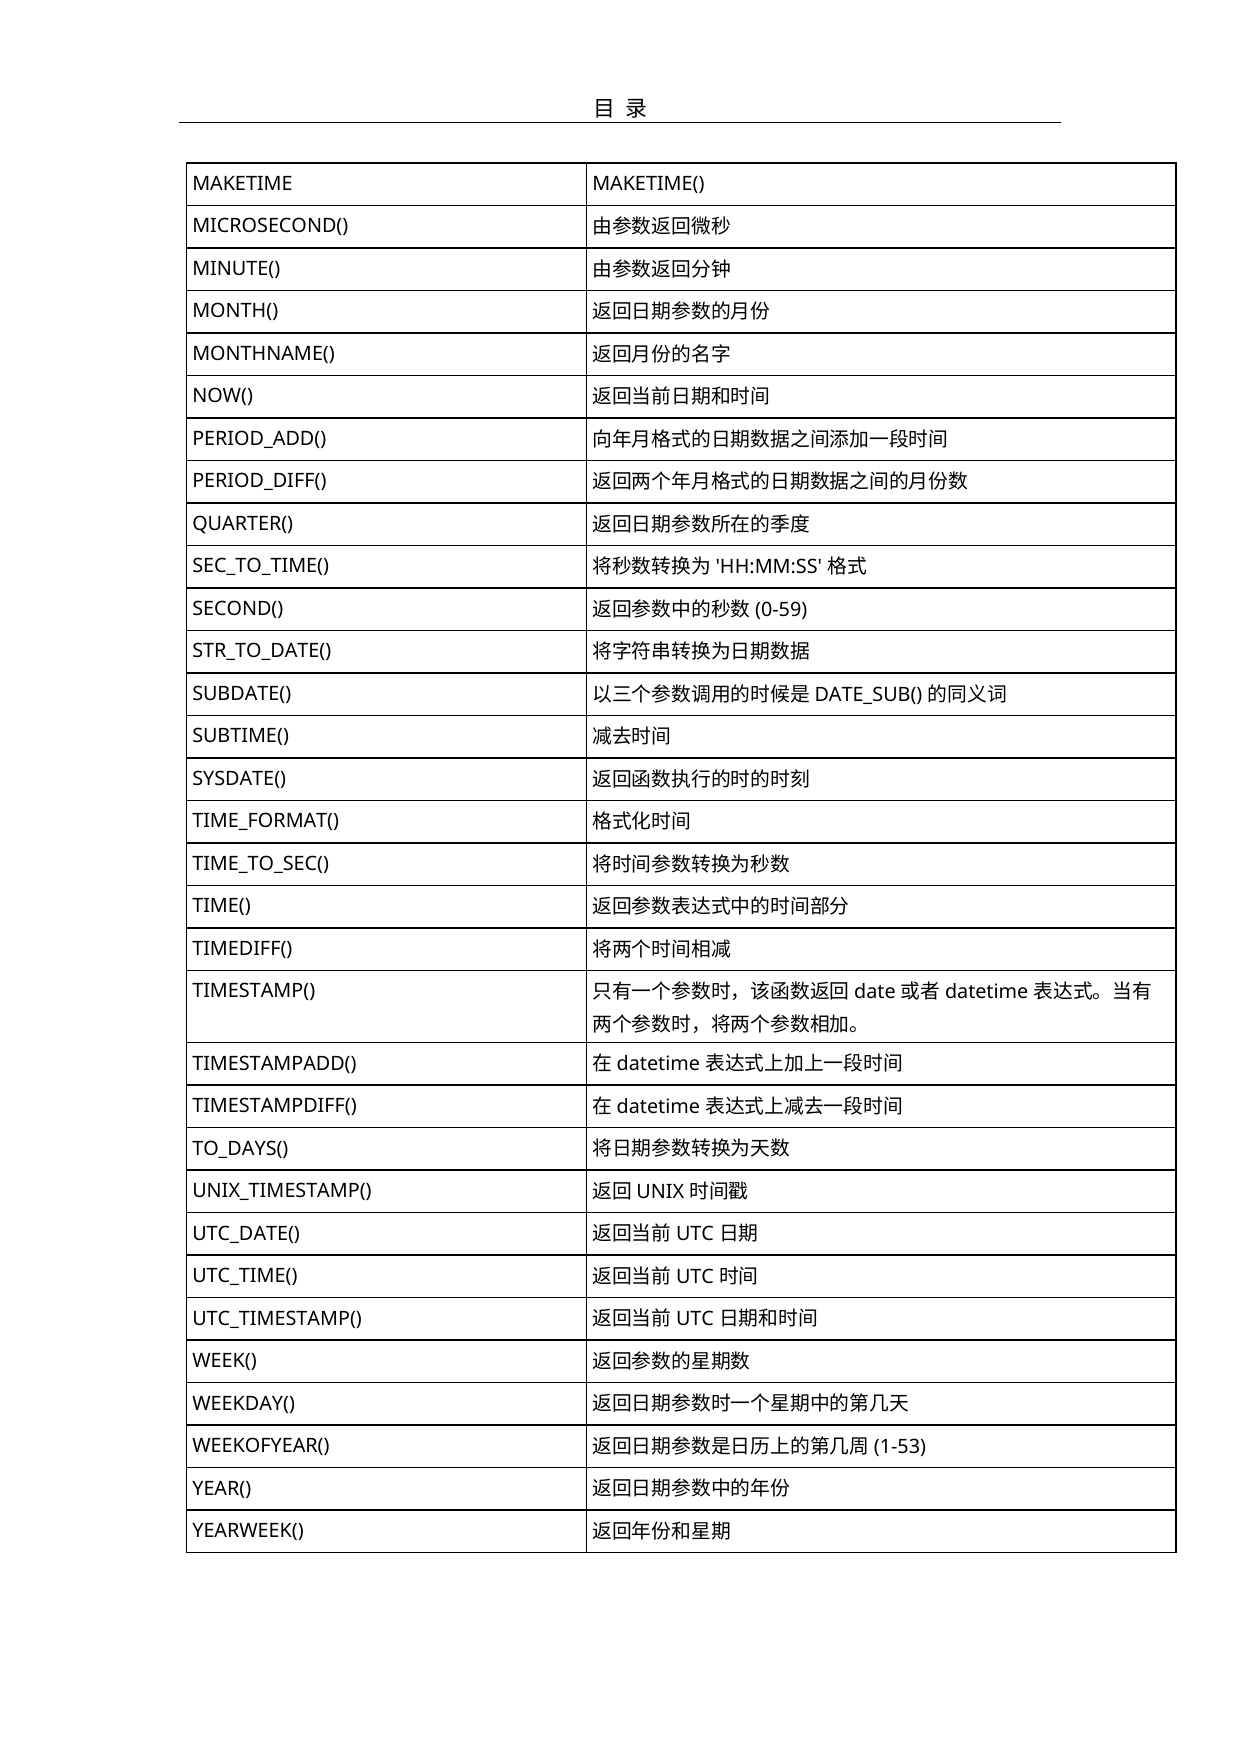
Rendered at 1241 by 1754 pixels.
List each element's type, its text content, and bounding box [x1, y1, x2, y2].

table_cell 返回日期参数中的年份 [587, 1468, 1175, 1509]
table_cell UTC_DATE() [187, 1213, 586, 1254]
table_cell 返回 UNIX 时间戳 [587, 1171, 1175, 1212]
table_cell TIME_TO_SEC() [187, 844, 586, 884]
table_cell 格式化时间 [587, 801, 1175, 842]
table_cell 返回日期参数所在的季度 [587, 504, 1175, 544]
table_cell 返回参数的星期数 [587, 1341, 1175, 1382]
table_cell STR_TO_DATE() [187, 631, 586, 672]
table_cell 返回两个年月格式的日期数据之间的月份数 [587, 461, 1175, 502]
table_cell MONTHNAME() [187, 334, 586, 374]
table_cell MINUTE() [187, 249, 586, 289]
table_cell 返回当前 UTC 日期 [587, 1213, 1175, 1254]
table_cell 返回月份的名字 [587, 334, 1175, 374]
table_cell WEEKDAY() [187, 1383, 586, 1424]
table_cell MAKETIME [187, 164, 586, 204]
table_cell SEC_TO_TIME() [187, 546, 586, 587]
table_cell 由参数返回分钟 [587, 249, 1175, 289]
table_cell 返回当前日期和时间 [587, 376, 1175, 417]
table_cell MAKETIME() [587, 164, 1175, 204]
table_cell NOW() [187, 376, 586, 417]
table_cell 向年月格式的日期数据之间添加一段时间 [587, 419, 1175, 459]
table_cell 返回参数表达式中的时间部分 [587, 886, 1175, 927]
table_cell TIMEDIFF() [187, 929, 586, 969]
table_cell 返回日期参数是日历上的第几周 (1-53) [587, 1426, 1175, 1467]
table_cell TIME_FORMAT() [187, 801, 586, 842]
table_cell 减去时间 [587, 716, 1175, 757]
table_cell 返回当前 UTC 时间 [587, 1256, 1175, 1297]
table_cell YEARWEEK() [187, 1511, 586, 1552]
table_cell 将时间参数转换为秒数 [587, 844, 1175, 884]
table_cell 在 datetime 表达式上加上一段时间 [587, 1043, 1175, 1084]
table_cell SUBTIME() [187, 716, 586, 757]
table_cell TIMESTAMP() [187, 971, 586, 1042]
table_cell UTC_TIME() [187, 1256, 586, 1297]
table_cell 将两个时间相减 [587, 929, 1175, 969]
table_cell TIMESTAMPDIFF() [187, 1086, 586, 1127]
table_cell 将字符串转换为日期数据 [587, 631, 1175, 672]
table_cell SECOND() [187, 589, 586, 629]
table_cell 以三个参数调用的时候是 DATE_SUB() 的同义词 [587, 674, 1175, 714]
table_cell 返回日期参数时一个星期中的第几天 [587, 1383, 1175, 1424]
table_cell YEAR() [187, 1468, 586, 1509]
table_cell PERIOD_DIFF() [187, 461, 586, 502]
table_cell MICROSECOND() [187, 206, 586, 247]
table_cell SUBDATE() [187, 674, 586, 714]
table_cell 只有一个参数时，该函数返回 date 或者 datetime 表达式。当有两个参数时，将两个参数相加。 [587, 971, 1175, 1042]
table_cell SYSDATE() [187, 759, 586, 799]
table_cell QUARTER() [187, 504, 586, 544]
table_cell 返回参数中的秒数 (0-59) [587, 589, 1175, 629]
table_cell 返回年份和星期 [587, 1511, 1175, 1552]
table_cell WEEK() [187, 1341, 586, 1382]
table_cell 返回函数执行的时的时刻 [587, 759, 1175, 799]
table_cell TIME() [187, 886, 586, 927]
table_cell UTC_TIMESTAMP() [187, 1298, 586, 1339]
table_cell TO_DAYS() [187, 1128, 586, 1169]
table_cell UNIX_TIMESTAMP() [187, 1171, 586, 1212]
table_cell PERIOD_ADD() [187, 419, 586, 459]
table_cell 在 datetime 表达式上减去一段时间 [587, 1086, 1175, 1127]
table_cell 将日期参数转换为天数 [587, 1128, 1175, 1169]
table_cell MONTH() [187, 291, 586, 332]
table_cell 将秒数转换为 'HH:MM:SS' 格式 [587, 546, 1175, 587]
table_cell WEEKOFYEAR() [187, 1426, 586, 1467]
table_cell TIMESTAMPADD() [187, 1043, 586, 1084]
table_cell 返回日期参数的月份 [587, 291, 1175, 332]
table_cell 由参数返回微秒 [587, 206, 1175, 247]
table_cell 返回当前 UTC 日期和时间 [587, 1298, 1175, 1339]
